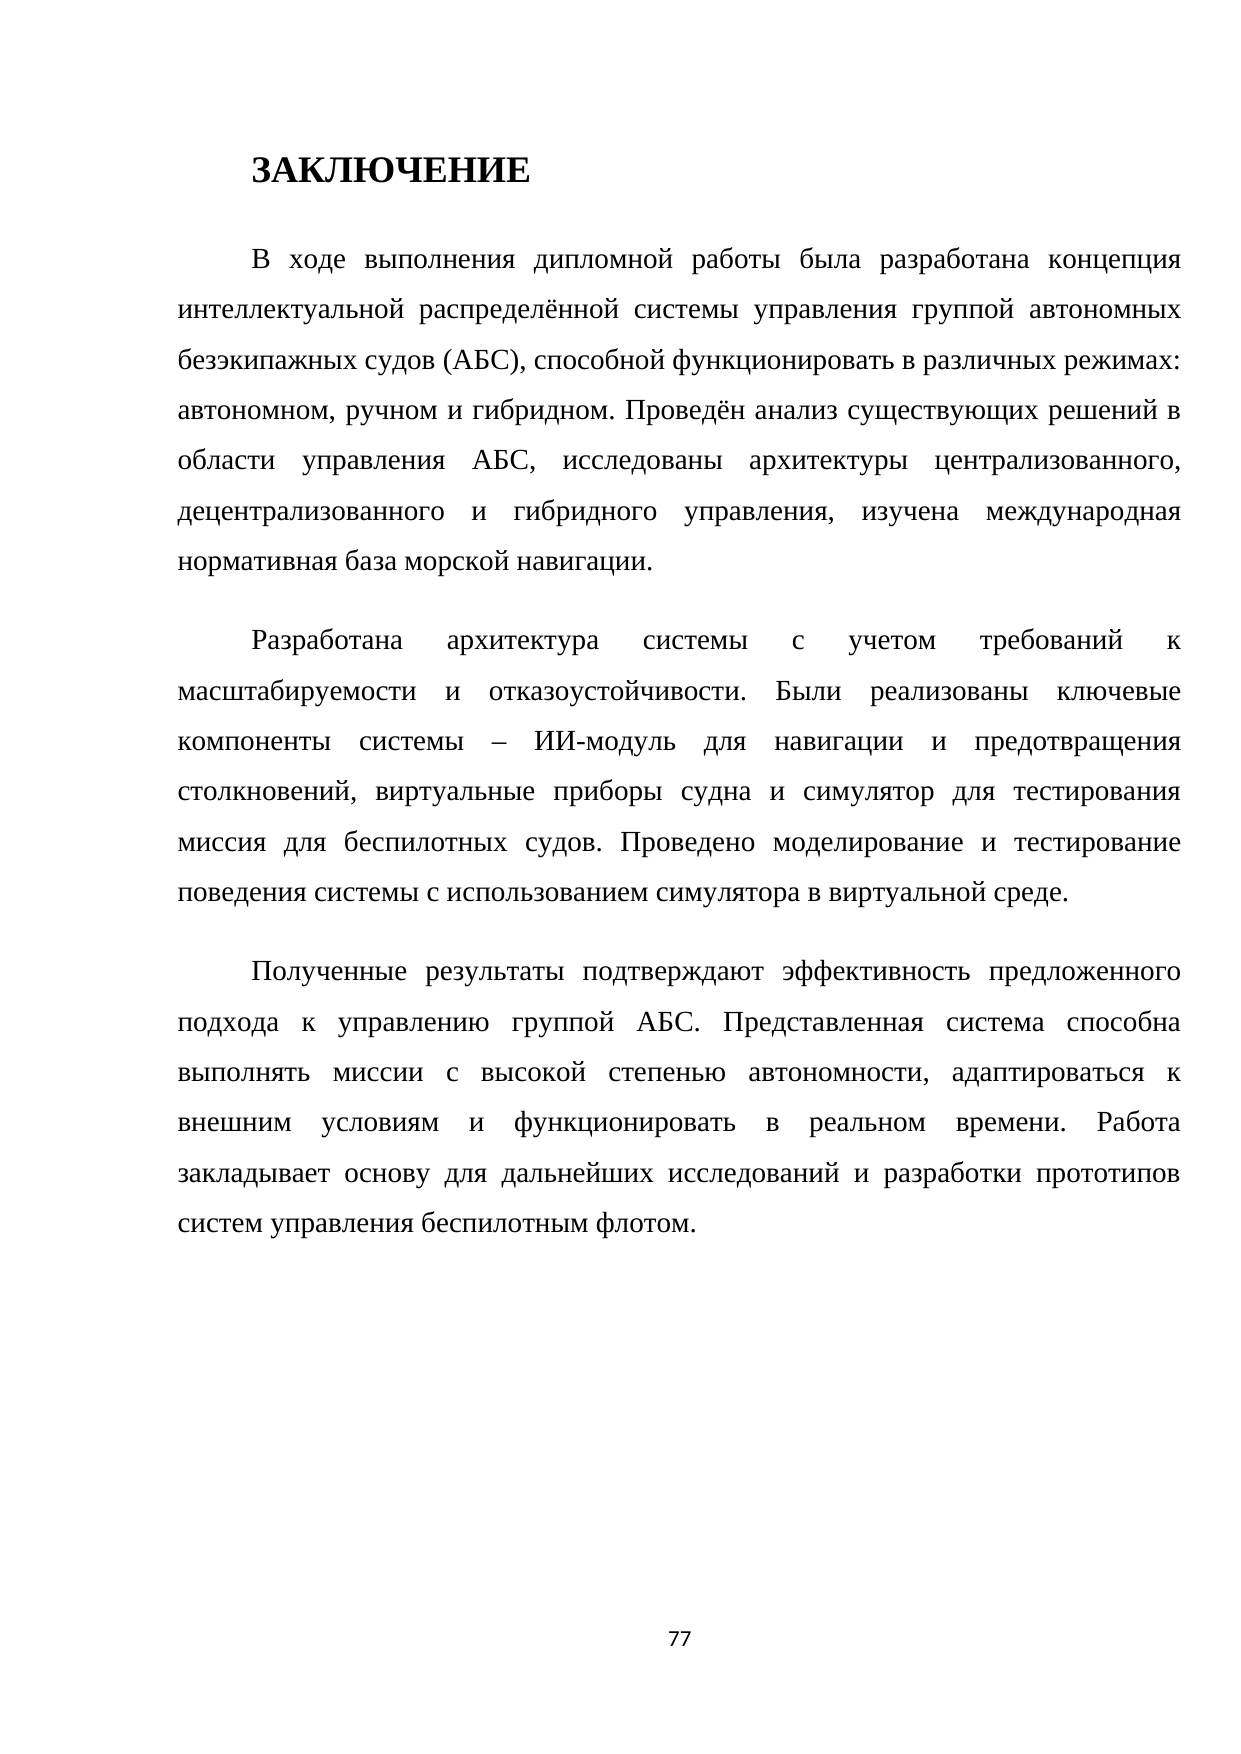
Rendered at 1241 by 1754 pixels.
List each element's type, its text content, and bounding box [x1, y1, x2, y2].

subtitle ЗАКЛЮЧЕНИЕ [177, 147, 1182, 190]
text Полученные результаты подтверждают эффективность предложенного подхода к управлению группой АБС. Представленная система способна выполнять миссии с высокой степенью автономности, адаптироваться к внешним условиям и функционировать в реальном времени. Работа закладывает основу для дальнейших исследований и разработки прототипов систем управления беспилотным флотом. [177, 953, 1182, 1239]
text Разработана архитектура системы с учетом требований к масштабируемости и отказоустойчивости. Были реализованы ключевые компоненты системы – ИИ-модуль для навигации и предотвращения столкновений, виртуальные приборы судна и симулятор для тестирования миссия для беспилотных судов. Проведено моделирование и тестирование поведения системы с использованием симулятора в виртуальной среде. [177, 622, 1182, 908]
text В ходе выполнения дипломной работы была разработана концепция интеллектуальной распределённой системы управления группой автономных безэкипажных судов (АБС), способной функционировать в различных режимах: автономном, ручном и гибридном. Проведён анализ существующих решений в области управления АБС, исследованы архитектуры централизованного, децентрализованного и гибридного управления, изучена международная нормативная база морской навигации. [177, 241, 1182, 577]
